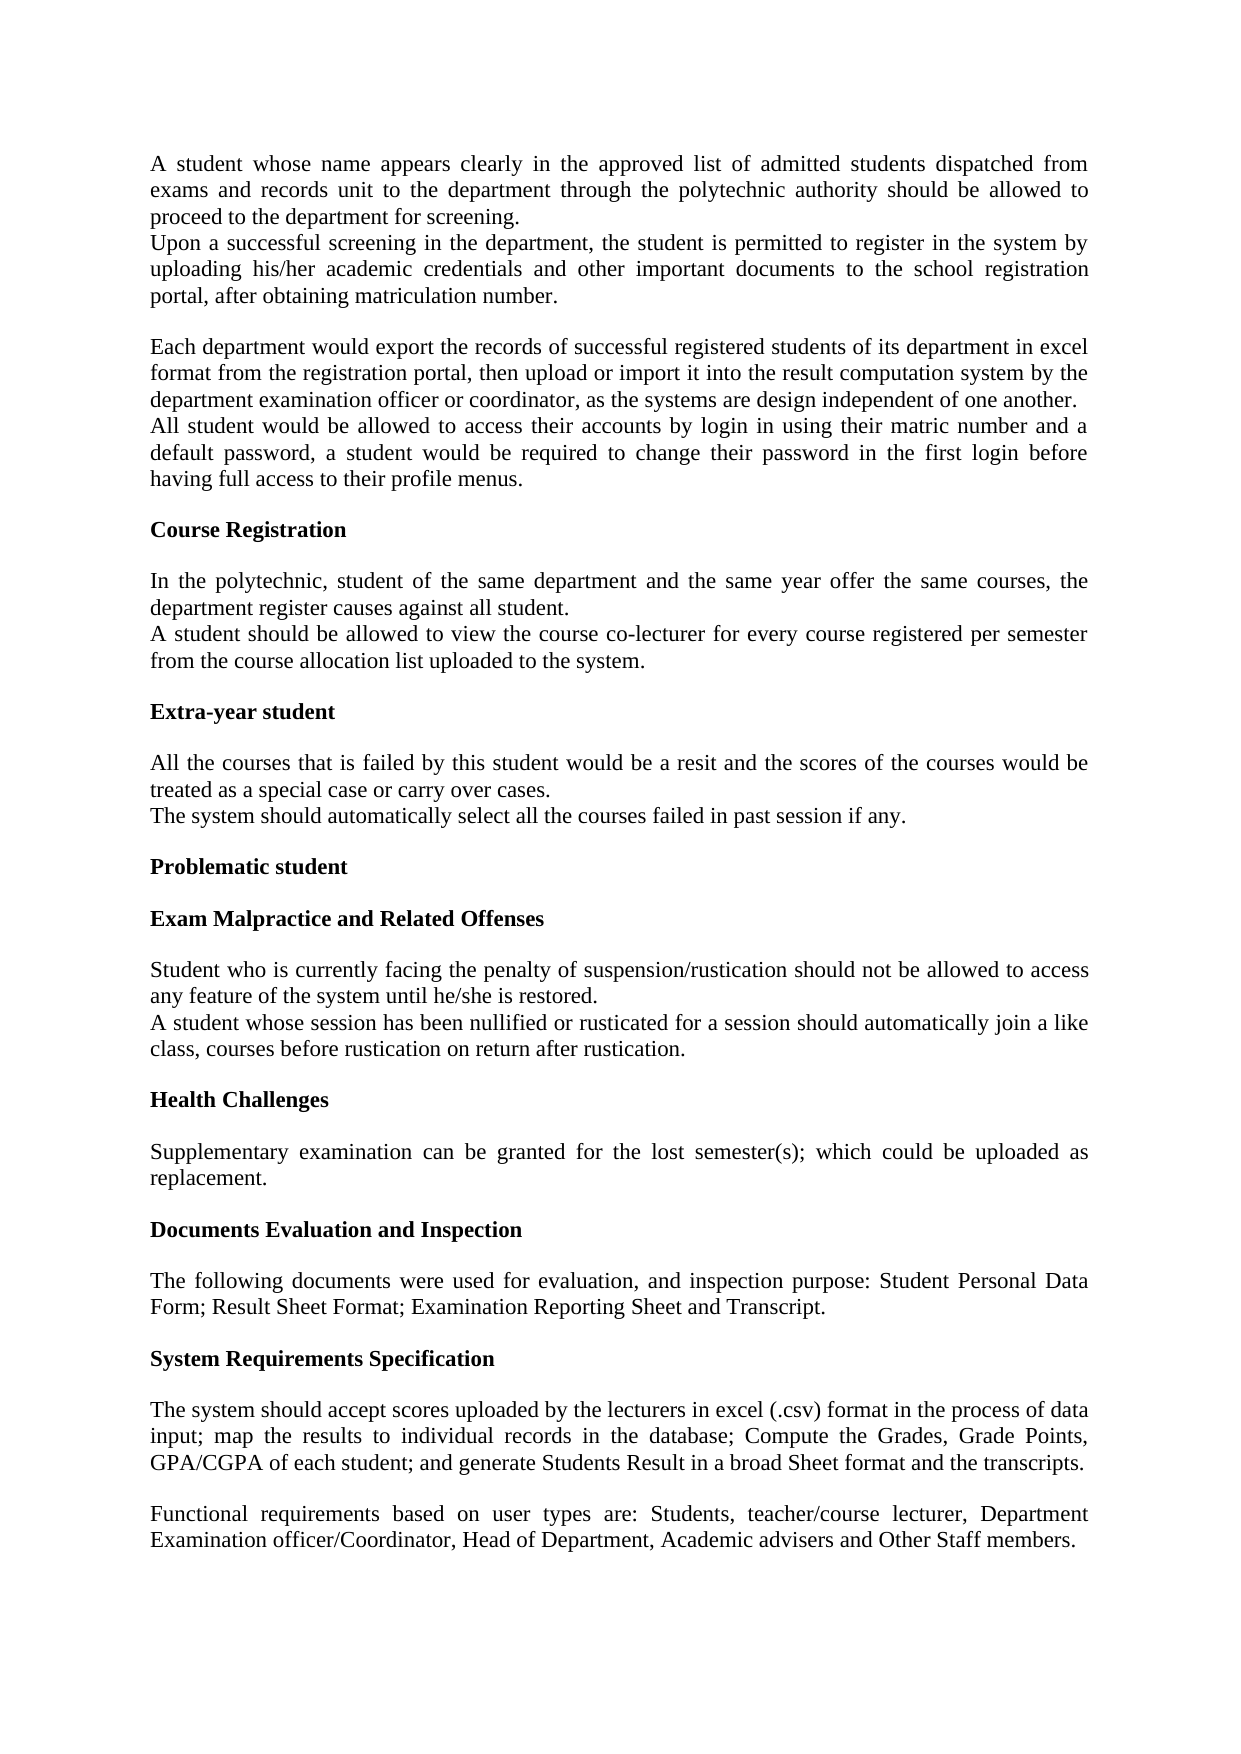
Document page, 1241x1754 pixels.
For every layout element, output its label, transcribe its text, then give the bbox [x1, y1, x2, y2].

text A student whose name appears clearly in the approved list of admitted students dispatched from exams and records unit to the department through the polytechnic authority should be allowed to proceed to the department for screening. [150, 150, 1090, 229]
text All the courses that is failed by this student would be a resit and the scores of the courses would be treated as a special case or carry over cases. [150, 749, 1090, 802]
text A student should be allowed to view the course co-lecturer for every course registered per semester from the course allocation list uploaded to the system. [150, 620, 1090, 673]
text A student whose session has been nullified or rusticated for a session should automatically join a like class, courses before rustication on return after rustication. [150, 1009, 1090, 1062]
text In the polytechnic, student of the same department and the same year offer the same courses, the department register causes against all student. [150, 568, 1090, 620]
text Supplementary examination can be granted for the lost semester(s); which could be uploaded as replacement. [150, 1138, 1090, 1191]
text All student would be allowed to access their accounts by login in using their matric number and a default password, a student would be required to change their password in the first login before having full access to their profile menus. [150, 412, 1090, 491]
text Functional requirements based on user types are: Students, teacher/course lecturer, Department Examination officer/Coordinator, Head of Department, Academic advisers and Other Staff members. [150, 1500, 1090, 1553]
text Problematic student [150, 853, 1090, 880]
text Exam Malpractice and Related Offenses [150, 905, 1090, 931]
text The system should accept scores uploaded by the lecturers in excel (.csv) format in the process of data input; map the results to individual records in the database; Compute the Grades, Grade Points, GPA/CGPA of each student; and generate Students Result in a broad Sheet format and the transcripts. [150, 1396, 1090, 1475]
text System Requirements Specification [150, 1345, 1090, 1371]
text Each department would export the records of successful registered students of its department in excel format from the registration portal, then upload or import it into the result computation system by the department examination officer or coordinator, as the systems are design independent of one another. [150, 333, 1090, 412]
text The system should automatically select all the courses failed in past session if any. [150, 802, 1090, 828]
text Health Challenges [150, 1087, 1090, 1113]
text Student who is currently facing the penalty of suspension/rustication should not be allowed to access any feature of the system until he/she is restored. [150, 956, 1090, 1009]
text Upon a successful screening in the department, the student is permitted to register in the system by uploading his/her academic credentials and other important documents to the school registration portal, after obtaining matriculation number. [150, 229, 1090, 308]
text Course Registration [150, 516, 1090, 543]
text Extra-year student [150, 698, 1090, 724]
text The following documents were used for evaluation, and inspection purpose: Student Personal Data Form; Result Sheet Format; Examination Reporting Sheet and Transcript. [150, 1267, 1090, 1320]
text Documents Evaluation and Inspection [150, 1216, 1090, 1242]
